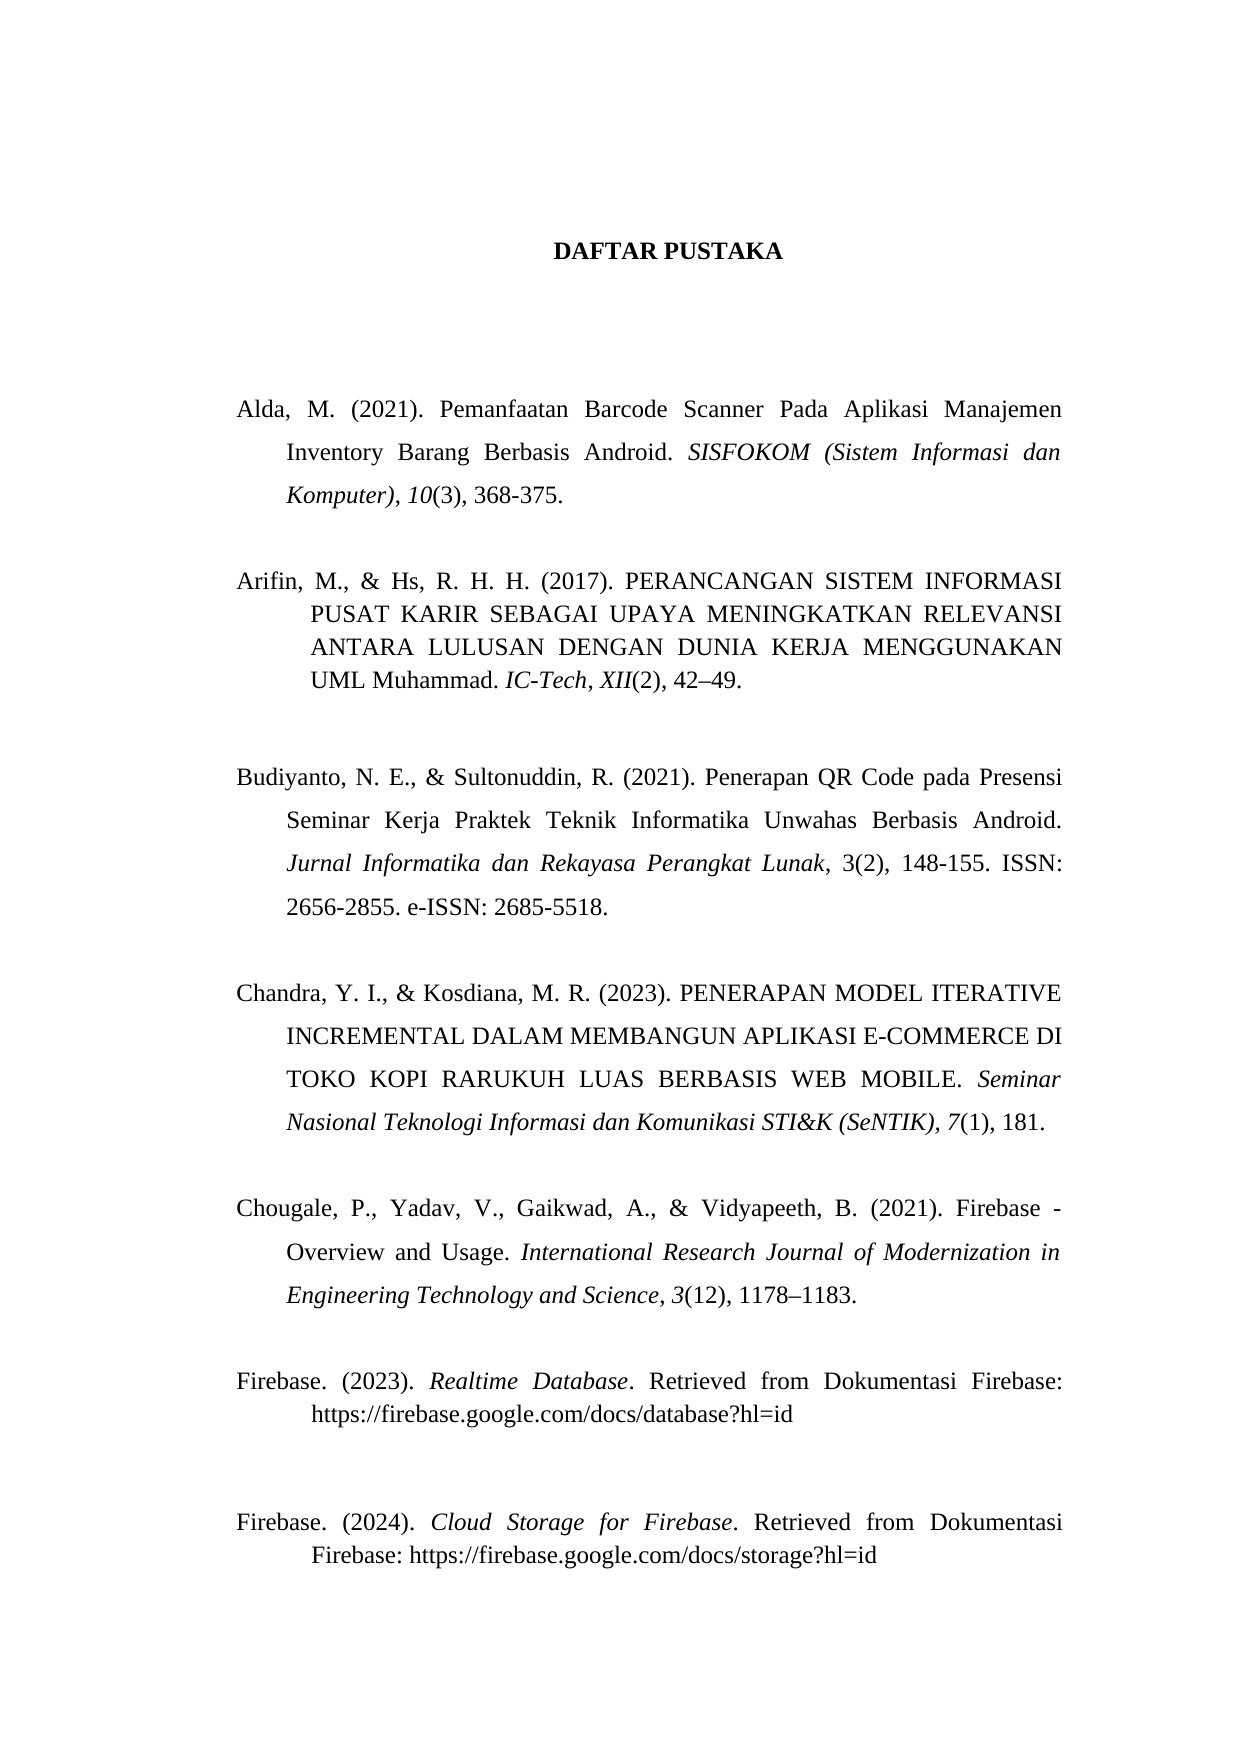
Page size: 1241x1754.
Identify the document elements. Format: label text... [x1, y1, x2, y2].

text Chandra, Y. I., & Kosdiana, M. R. (2023). PENERAPAN MODEL ITERATIVE INCREMENTAL DALAM MEMBANGUN APLIKASI E-COMMERCE DI TOKO KOPI RARUKUH LUAS BERBASIS WEB MOBILE. Seminar Nasional Teknologi Informasi dan Komunikasi STI&K (SeNTIK), 7(1), 181. [236, 978, 1063, 1136]
text Firebase. (2024). Cloud Storage for Firebase. Retrieved from Dokumentasi Firebase: https://firebase.google.com/docs/storage?hl=id [236, 1507, 1063, 1568]
subtitle DAFTAR PUSTAKA [273, 236, 1063, 265]
text Alda, M. (2021). Pemanfaatan Barcode Scanner Pada Aplikasi Manajemen Inventory Barang Berbasis Android. SISFOKOM (Sistem Informasi dan Komputer), 10(3), 368-375. [236, 394, 1063, 509]
text Chougale, P., Yadav, V., Gaikwad, A., & Vidyapeeth, B. (2021). Firebase - Overview and Usage. International Research Journal of Modernization in Engineering Technology and Science, 3(12), 1178–1183. [236, 1193, 1063, 1308]
text Firebase. (2023). Realtime Database. Retrieved from Dokumentasi Firebase: https://firebase.google.com/docs/database?hl=id [236, 1366, 1063, 1428]
text Arifin, M., & Hs, R. H. H. (2017). PERANCANGAN SISTEM INFORMASI PUSAT KARIR SEBAGAI UPAYA MENINGKATKAN RELEVANSI ANTARA LULUSAN DENGAN DUNIA KERJA MENGGUNAKAN UML Muhammad. IC-Tech, XII(2), 42–49. [236, 566, 1063, 694]
text Budiyanto, N. E., & Sultonuddin, R. (2021). Penerapan QR Code pada Presensi Seminar Kerja Praktek Teknik Informatika Unwahas Berbasis Android. Jurnal Informatika dan Rekayasa Perangkat Lunak, 3(2), 148-155. ISSN: 2656-2855. e-ISSN: 2685-5518. [236, 762, 1063, 920]
